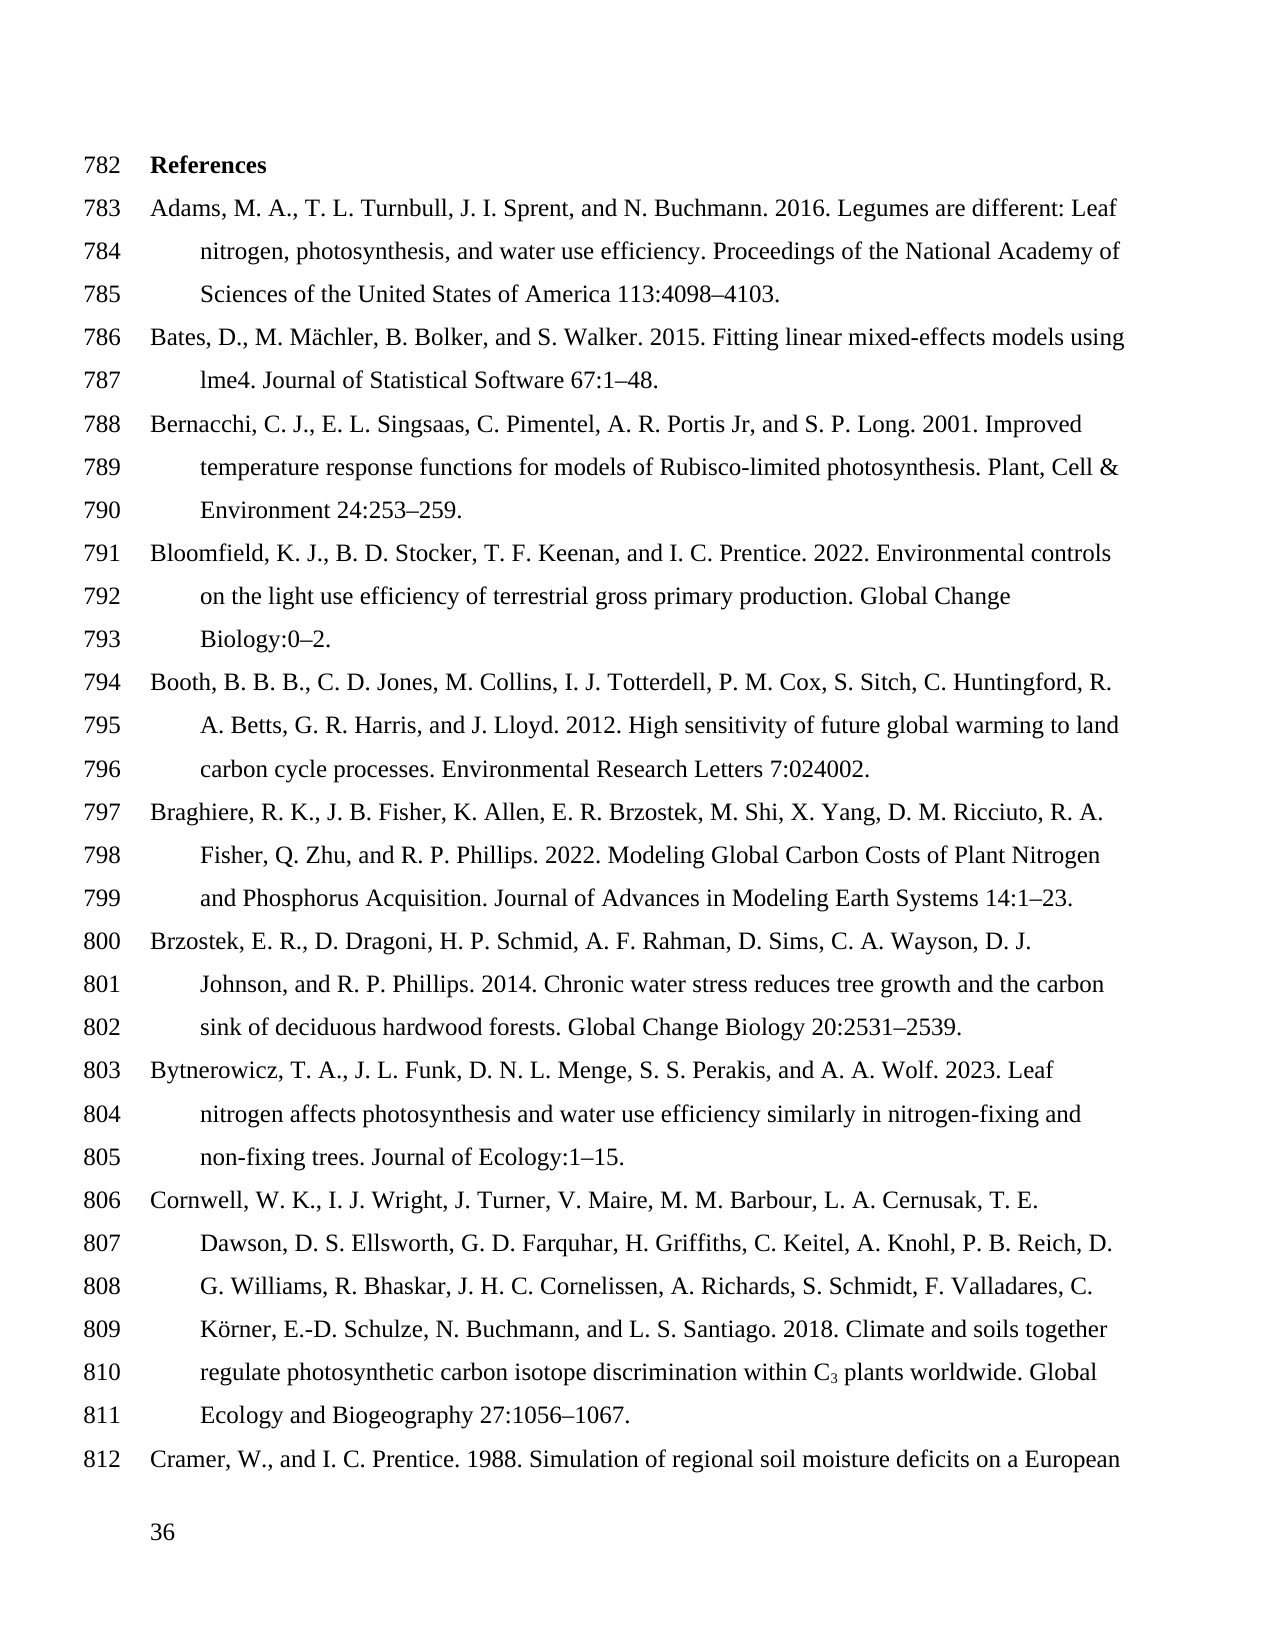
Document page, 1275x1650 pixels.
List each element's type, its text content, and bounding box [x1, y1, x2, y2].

text Bates, D., M. Mächler, B. Bolker, and S. Walker. 2015. Fitting linear mixed-effects models using lme4. Journal of Statistical Software 67:1–48. [150, 322, 1125, 394]
text References [150, 150, 1125, 179]
text Bloomfield, K. J., B. D. Stocker, T. F. Keenan, and I. C. Prentice. 2022. Environmental controls on the light use efficiency of terrestrial gross primary production. Global Change Biology:0–2. [150, 538, 1125, 653]
text Brzostek, E. R., D. Dragoni, H. P. Schmid, A. F. Rahman, D. Sims, C. A. Wayson, D. J. Johnson, and R. P. Phillips. 2014. Chronic water stress reduces tree growth and the carbon sink of deciduous hardwood forests. Global Change Biology 20:2531–2539. [150, 926, 1125, 1041]
text Bytnerowicz, T. A., J. L. Funk, D. N. L. Menge, S. S. Perakis, and A. A. Wolf. 2023. Leaf nitrogen affects photosynthesis and water use efficiency similarly in nitrogen-fixing and non-fixing trees. Journal of Ecology:1–15. [150, 1056, 1125, 1171]
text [150, 1444, 1125, 1472]
text Braghiere, R. K., J. B. Fisher, K. Allen, E. R. Brzostek, M. Shi, X. Yang, D. M. Ricciuto, R. A. Fisher, Q. Zhu, and R. P. Phillips. 2022. Modeling Global Carbon Costs of Plant Nitrogen and Phosphorus Acquisition. Journal of Advances in Modeling Earth Systems 14:1–23. [150, 797, 1125, 912]
text Bernacchi, C. J., E. L. Singsaas, C. Pimentel, A. R. Portis Jr, and S. P. Long. 2001. Improved temperature response functions for models of Rubisco-limited photosynthesis. Plant, Cell & Environment 24:253–259. [150, 409, 1125, 524]
text Cornwell, W. K., I. J. Wright, J. Turner, V. Maire, M. M. Barbour, L. A. Cernusak, T. E. Dawson, D. S. Ellsworth, G. D. Farquhar, H. Griffiths, C. Keitel, A. Knohl, P. B. Reich, D. G. Williams, R. Bhaskar, J. H. C. Cornelissen, A. Richards, S. Schmidt, F. Valladares, C. Körner, E.-D. Schulze, N. Buchmann, and L. S. Santiago. 2018. Climate and soils together regulate photosynthetic carbon isotope discrimination within C3 plants worldwide. Global Ecology and Biogeography 27:1056–1067. [150, 1185, 1125, 1429]
text Booth, B. B. B., C. D. Jones, M. Collins, I. J. Totterdell, P. M. Cox, S. Sitch, C. Huntingford, R. A. Betts, G. R. Harris, and J. Lloyd. 2012. High sensitivity of future global warming to land carbon cycle processes. Environmental Research Letters 7:024002. [150, 667, 1125, 782]
text Adams, M. A., T. L. Turnbull, J. I. Sprent, and N. Buchmann. 2016. Legumes are different: Leaf nitrogen, photosynthesis, and water use efficiency. Proceedings of the National Academy of Sciences of the United States of America 113:4098–4103. [150, 193, 1125, 308]
